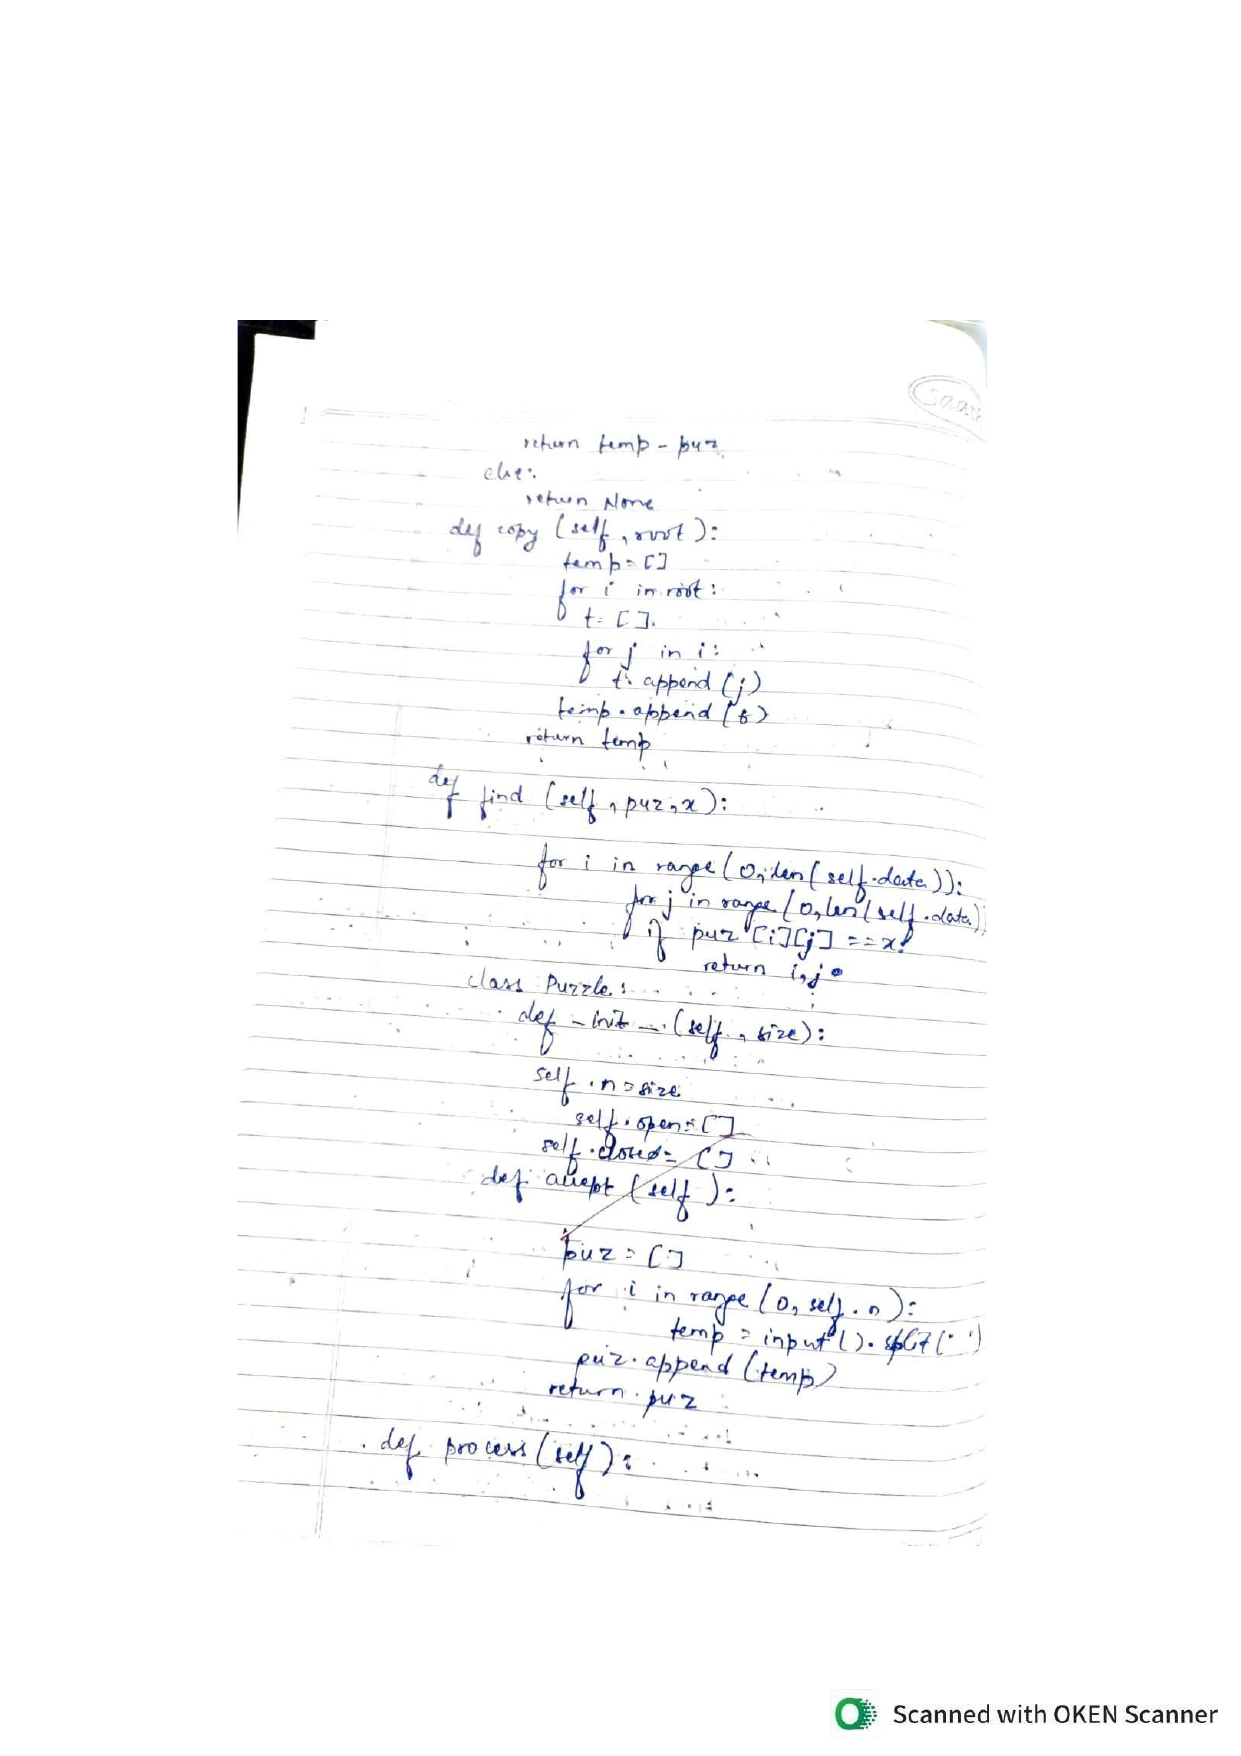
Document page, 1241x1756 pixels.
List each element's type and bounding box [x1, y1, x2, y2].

picture [830, 1689, 1219, 1738]
picture [237, 320, 988, 1546]
